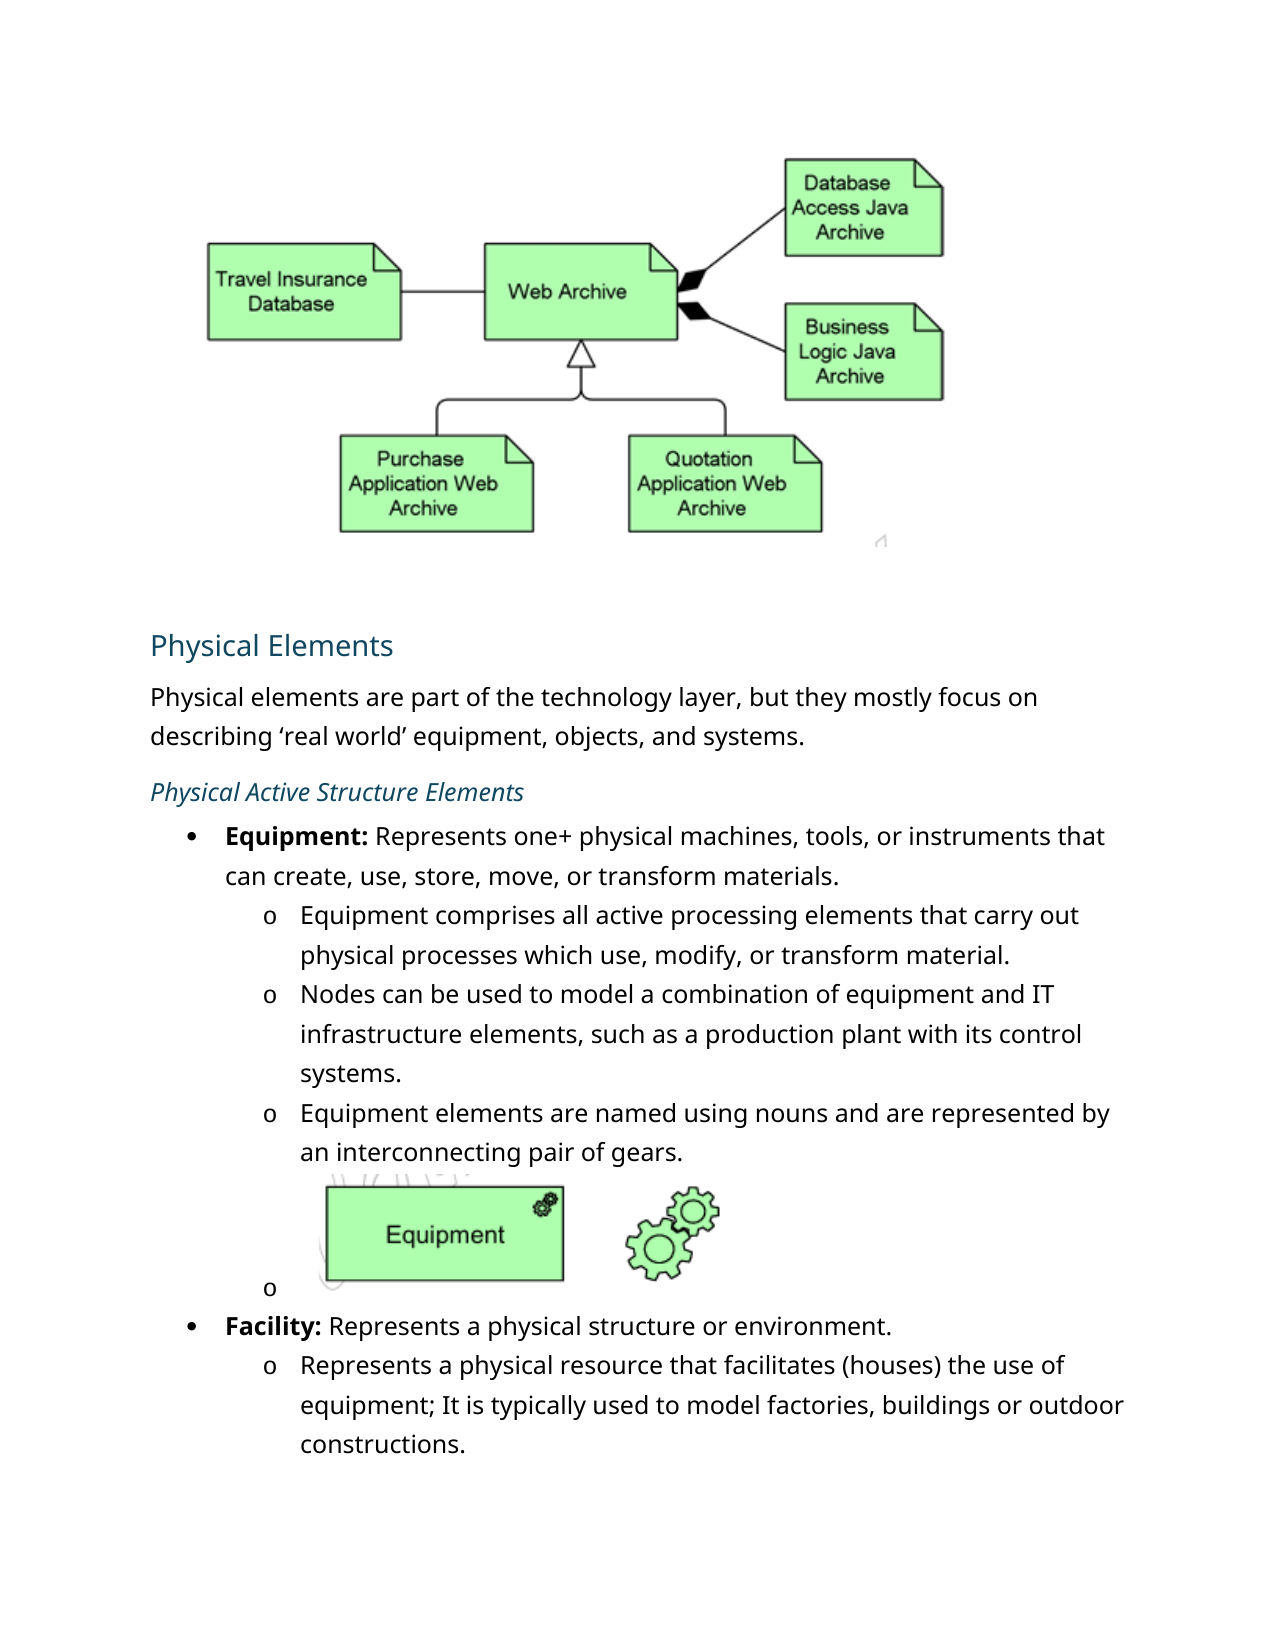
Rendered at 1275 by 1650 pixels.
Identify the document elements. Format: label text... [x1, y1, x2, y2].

list Nodes can be used to model a combination of equipment and IT infrastructure elements, such as a production plant with its control systems. [262, 977, 1125, 1090]
list Equipment elements are named using nouns and are represented by an interconnecting pair of gears. [262, 1095, 1125, 1169]
list Facility: Represents a physical structure or environment. [187, 1308, 1125, 1342]
list Equipment: Represents one+ physical machines, tools, or instruments that can create, use, store, move, or transform materials. [187, 819, 1125, 892]
list Equipment comprises all active processing elements that carry out physical processes which use, modify, or transform material. [262, 898, 1125, 971]
text Physical elements are part of the technology layer, but they mostly focus on describing ‘real world’ equipment, objects, and systems. [150, 679, 1125, 753]
subtitle Physical Active Structure Elements [150, 775, 1125, 809]
list Represents a physical resource that facilitates (houses) the use of equipment; It is typically used to model factories, buildings or outdoor constructions. [262, 1348, 1125, 1461]
subtitle Physical Elements [150, 625, 1125, 665]
